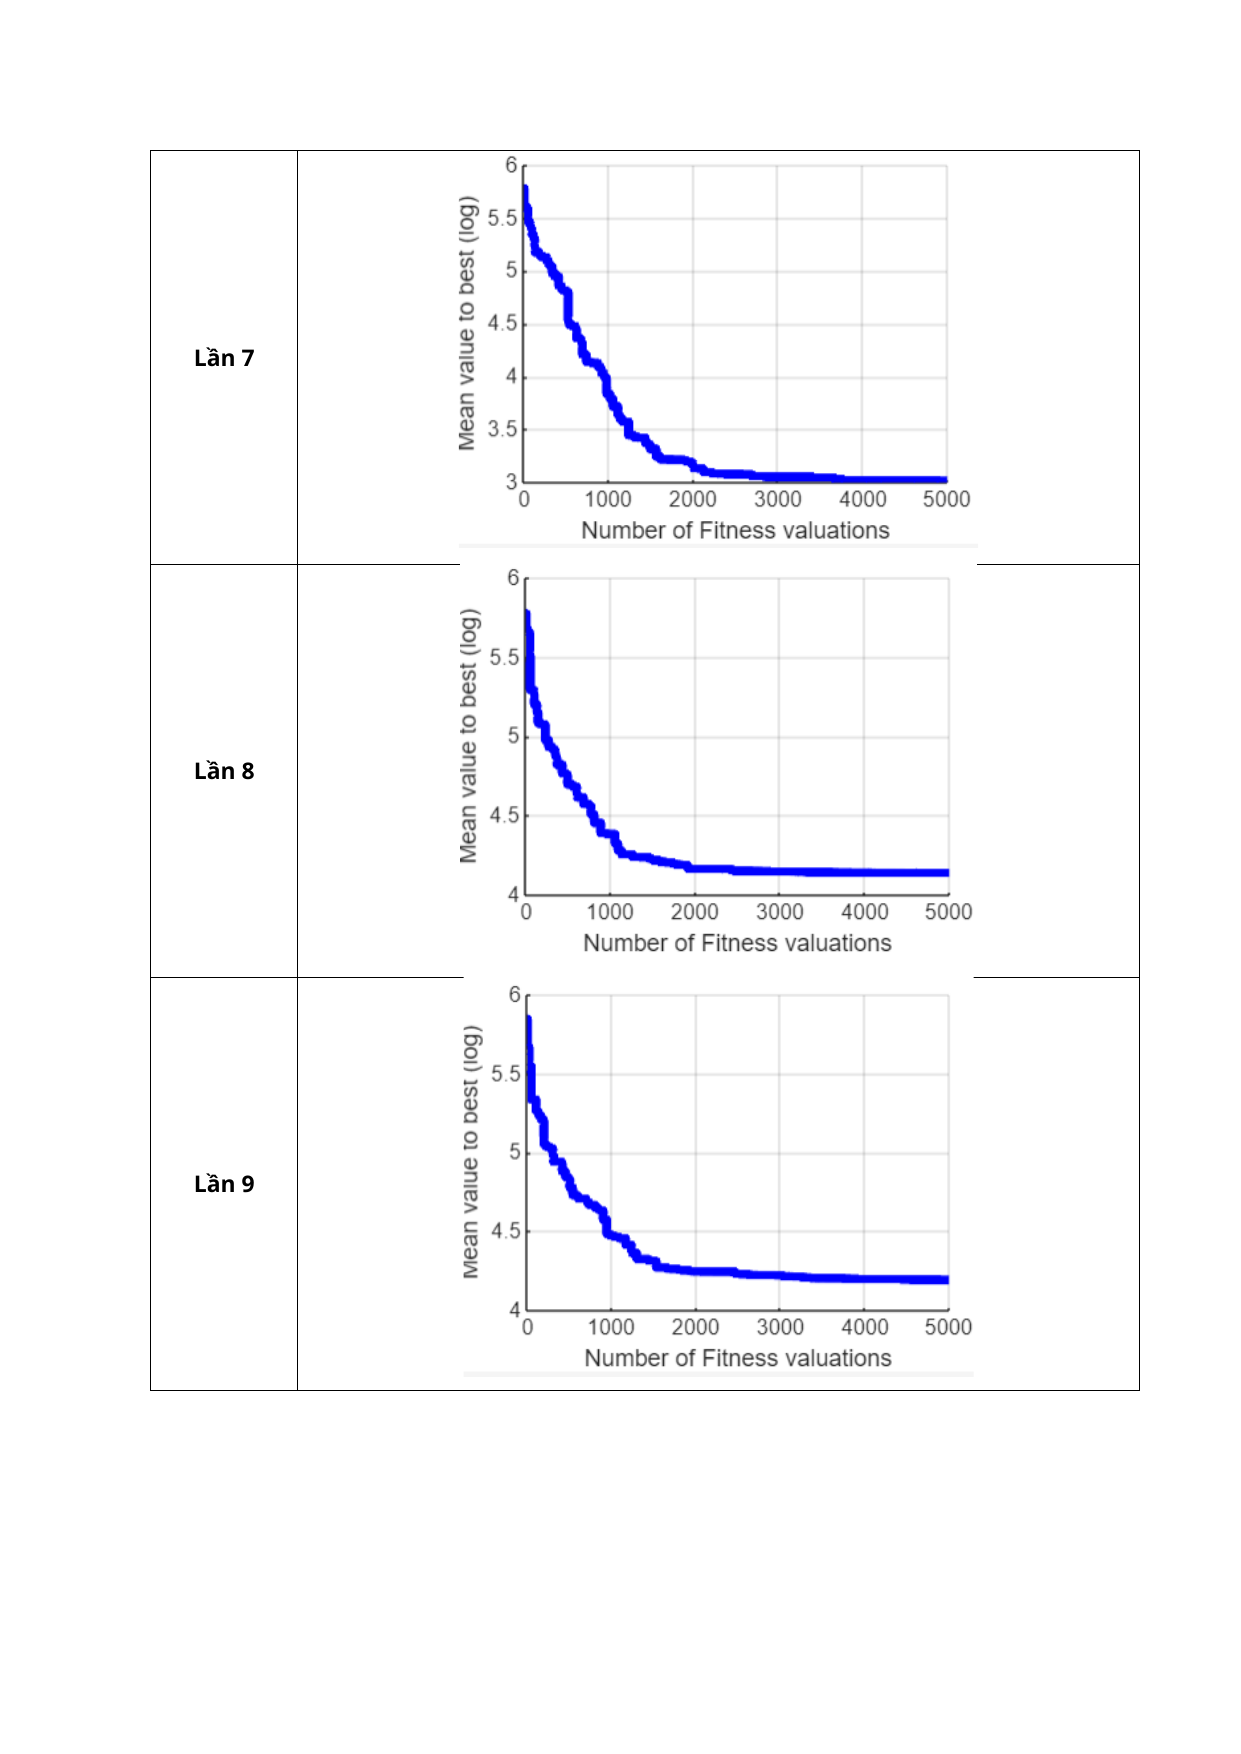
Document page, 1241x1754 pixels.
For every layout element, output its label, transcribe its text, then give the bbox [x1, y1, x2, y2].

table_cell Lần 8 [151, 565, 297, 977]
picture [458, 151, 979, 548]
picture [460, 564, 977, 954]
table_cell [298, 151, 1139, 563]
table_cell [298, 978, 1139, 1390]
picture [463, 977, 974, 1377]
table_cell Lần 7 [151, 151, 297, 563]
table_cell Lần 9 [151, 978, 297, 1390]
table_cell [298, 565, 1139, 977]
